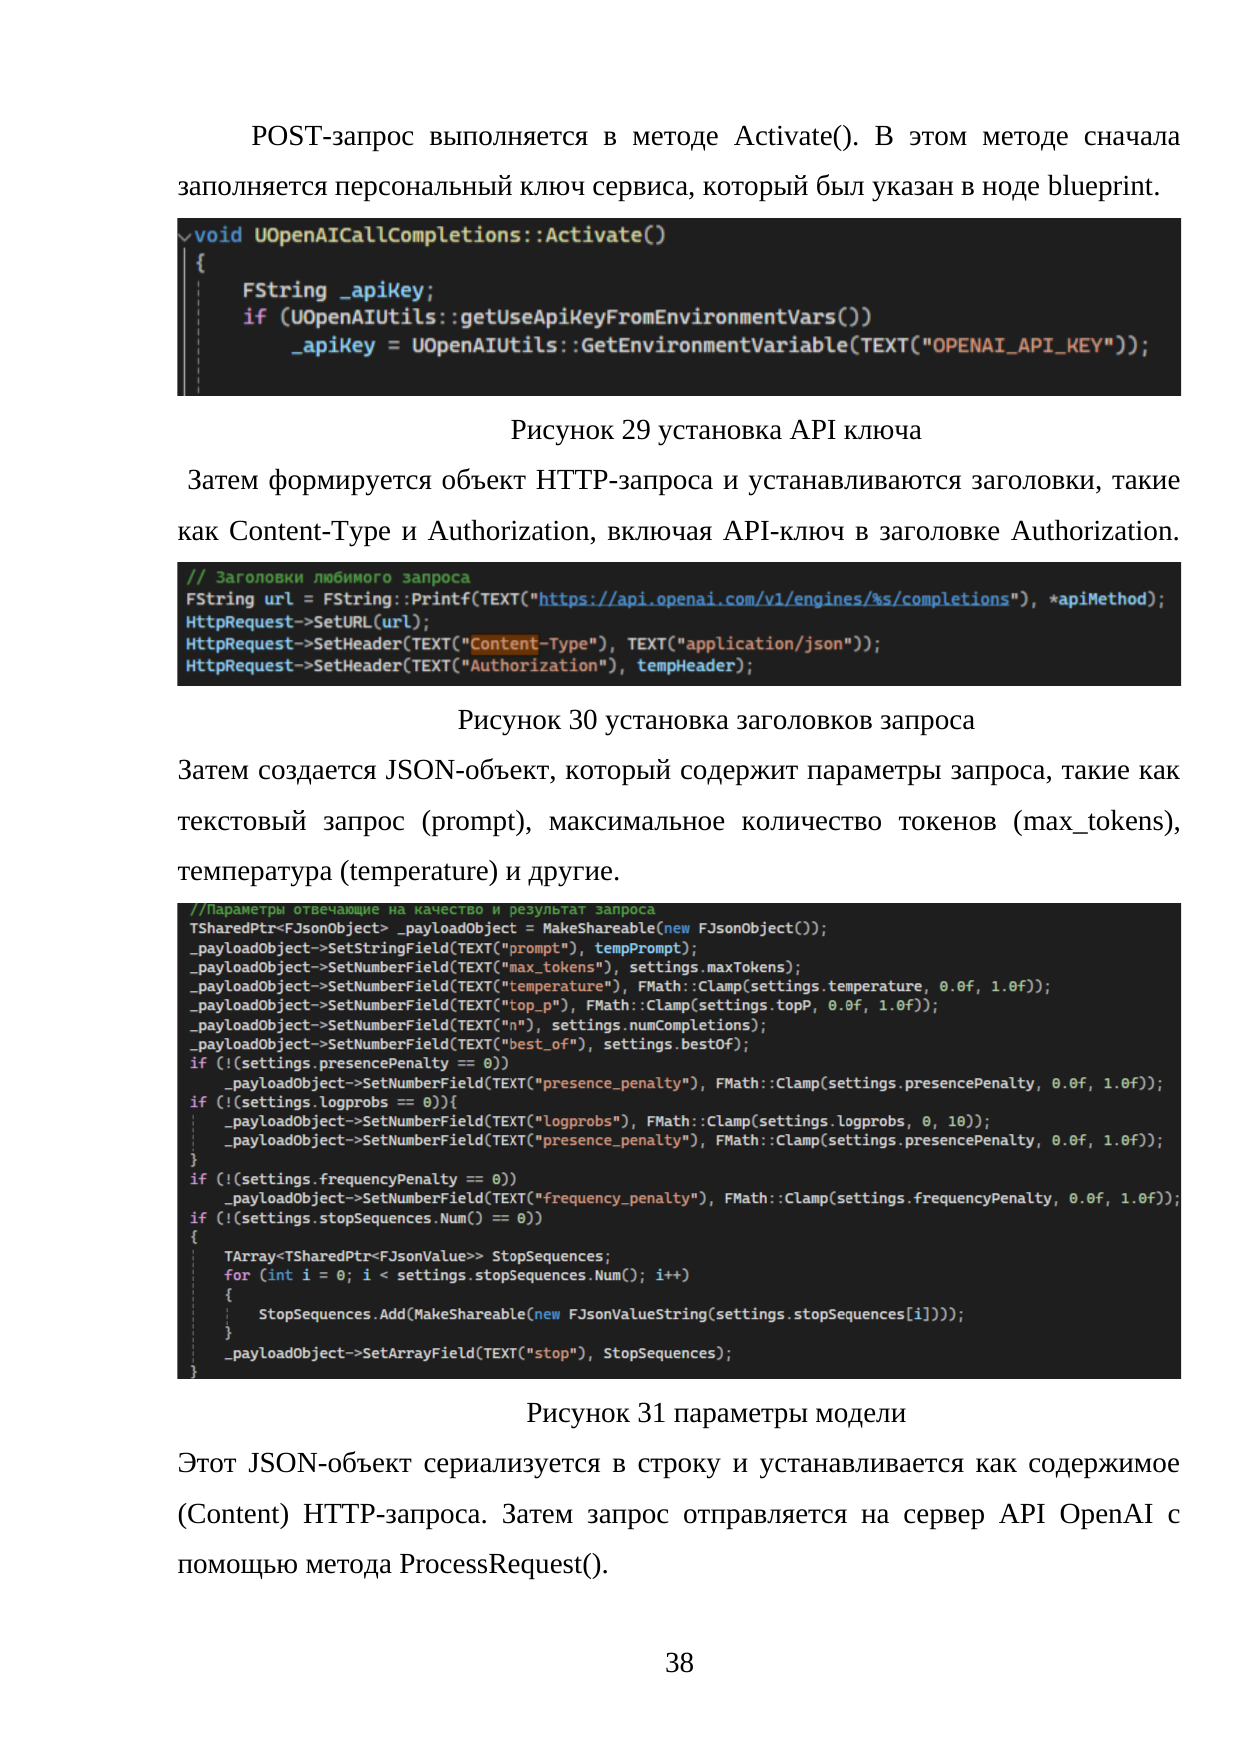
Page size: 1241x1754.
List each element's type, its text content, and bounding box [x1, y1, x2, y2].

text Рисунок 29 установка API ключа [177, 412, 1181, 446]
text POST-запрос выполняется в методе Activate(). В этом методе сначала заполняется персональный ключ сервиса, который был указан в ноде blueprint. [177, 118, 1181, 202]
text Рисунок 31 параметры модели [177, 1395, 1181, 1429]
picture [177, 218, 1182, 396]
picture [177, 562, 1182, 686]
text Затем формируется объект HTTP-запроса и устанавливаются заголовки, такие как Content-Type и Authorization, включая API-ключ в заголовке Authorization. [177, 462, 1181, 562]
text Затем создается JSON-объект, который содержит параметры запроса, такие как текстовый запрос (prompt), максимальное количество токенов (max_tokens), температура (temperature) и другие. [177, 752, 1181, 887]
text Этот JSON-объект сериализуется в строку и устанавливается как содержимое (Content) HTTP-запроса. Затем запрос отправляется на сервер API OpenAI с помощью метода ProcessRequest(). [177, 1446, 1181, 1580]
text Рисунок 30 установка заголовков запроса [177, 702, 1181, 736]
picture [177, 903, 1182, 1379]
